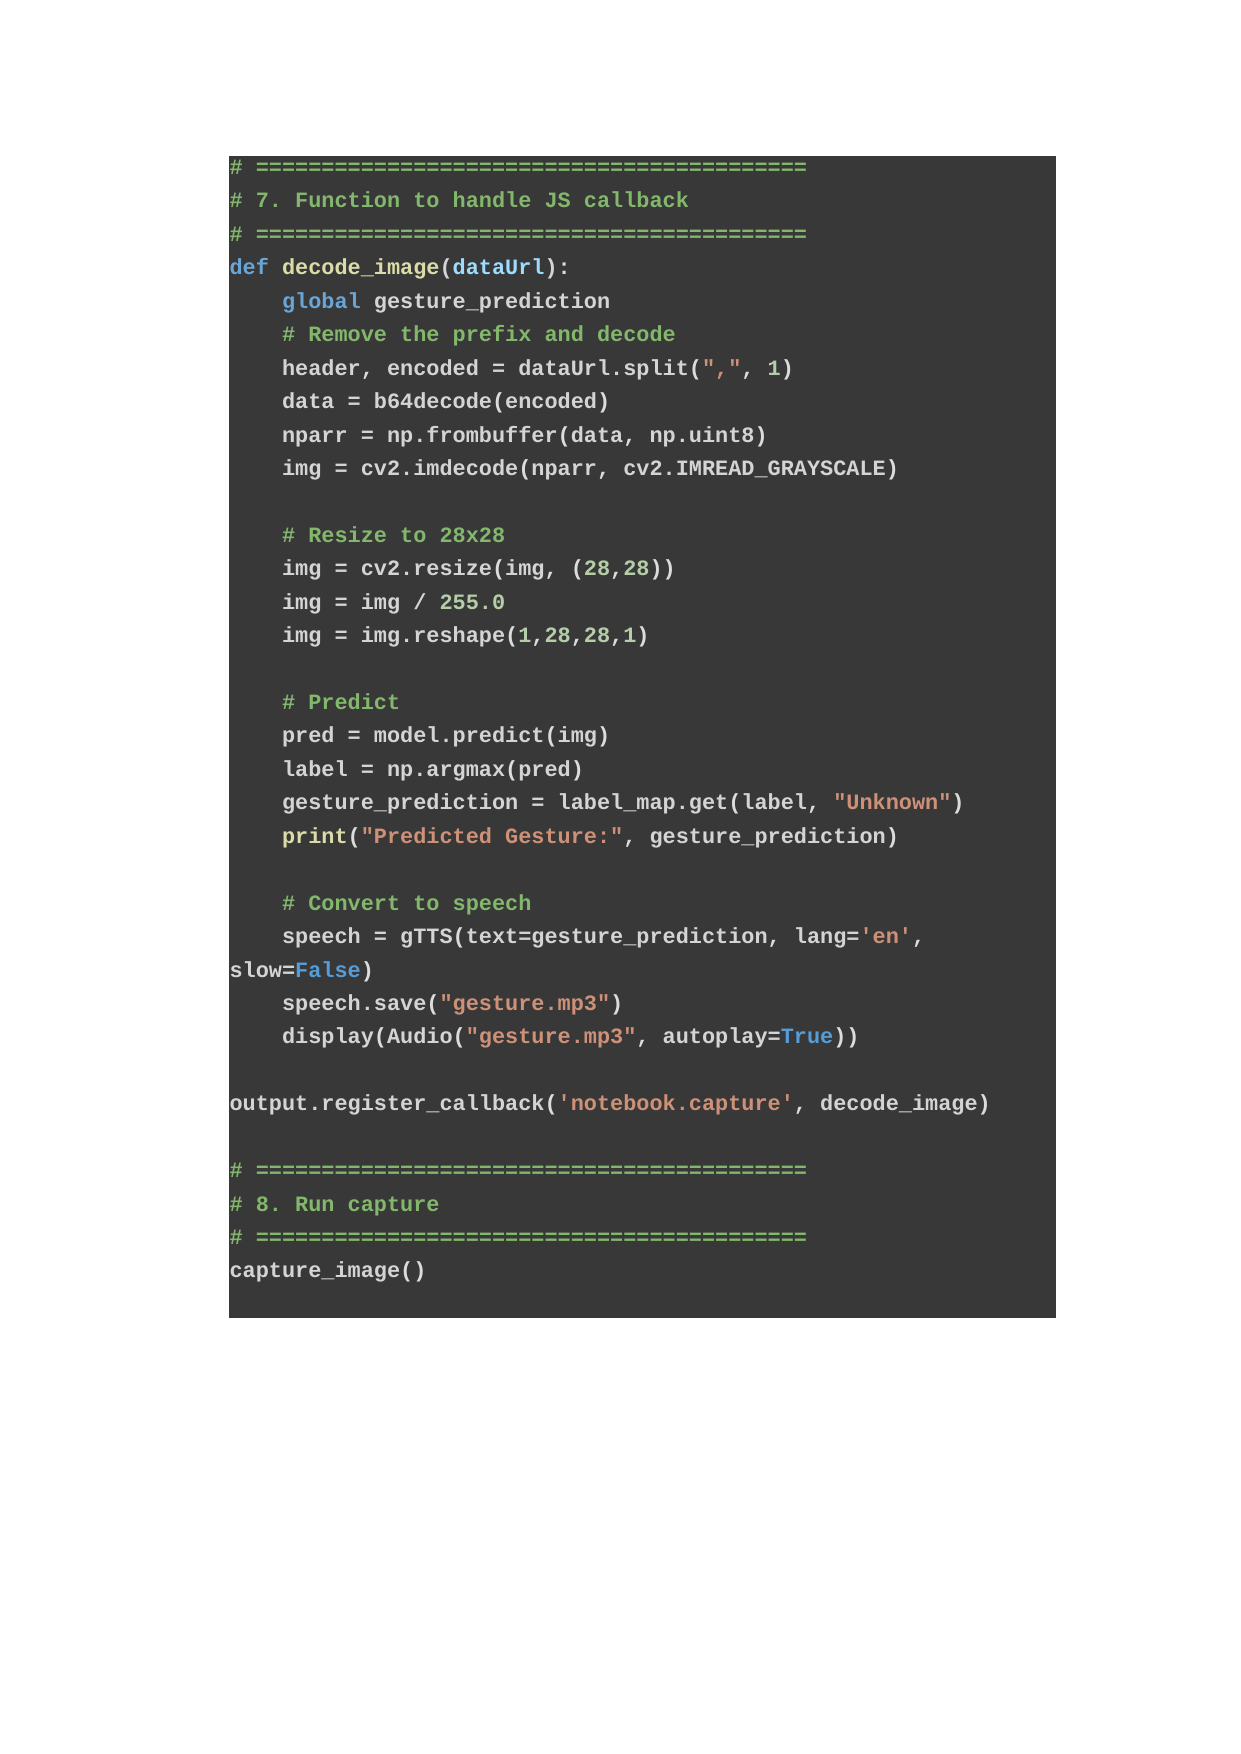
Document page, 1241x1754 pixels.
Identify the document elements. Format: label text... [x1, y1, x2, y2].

text # Predict [229, 691, 1056, 716]
text # 7. Function to handle JS callback [229, 190, 1056, 214]
text nparr = np.frombuffer(data, np.uint8) [229, 424, 1056, 448]
text header, encoded = dataUrl.split(",", 1) [229, 357, 1056, 382]
text def decode_image(dataUrl): [229, 257, 1056, 281]
text speech = gTTS(text=gesture_prediction, lang='en', slow=False) [229, 925, 1056, 983]
text pred = model.predict(img) [229, 725, 1056, 749]
text print("Predicted Gesture:", gesture_prediction) [229, 825, 1056, 850]
text # Resize to 28x28 [229, 524, 1056, 549]
text data = b64decode(encoded) [229, 390, 1056, 415]
text img = img / 255.0 [229, 591, 1056, 616]
text img = cv2.imdecode(nparr, cv2.IMREAD_GRAYSCALE) [229, 457, 1056, 482]
text # ========================================== [229, 1226, 1056, 1251]
text speech.save("gesture.mp3") [229, 992, 1056, 1017]
text global gesture_prediction [229, 290, 1056, 315]
text # Convert to speech [229, 892, 1056, 917]
text # 8. Run capture [229, 1193, 1056, 1218]
text # ========================================== [229, 156, 1056, 181]
text img = cv2.resize(img, (28,28)) [229, 557, 1056, 582]
text output.register_callback('notebook.capture', decode_image) [229, 1092, 1056, 1117]
text label = np.argmax(pred) [229, 758, 1056, 783]
text # ========================================== [229, 223, 1056, 248]
text # Remove the prefix and decode [229, 323, 1056, 348]
text gesture_prediction = label_map.get(label, "Unknown") [229, 792, 1056, 816]
text capture_image() [229, 1260, 1056, 1284]
text # ========================================== [229, 1159, 1056, 1184]
text display(Audio("gesture.mp3", autoplay=True)) [229, 1026, 1056, 1050]
text img = img.reshape(1,28,28,1) [229, 624, 1056, 649]
